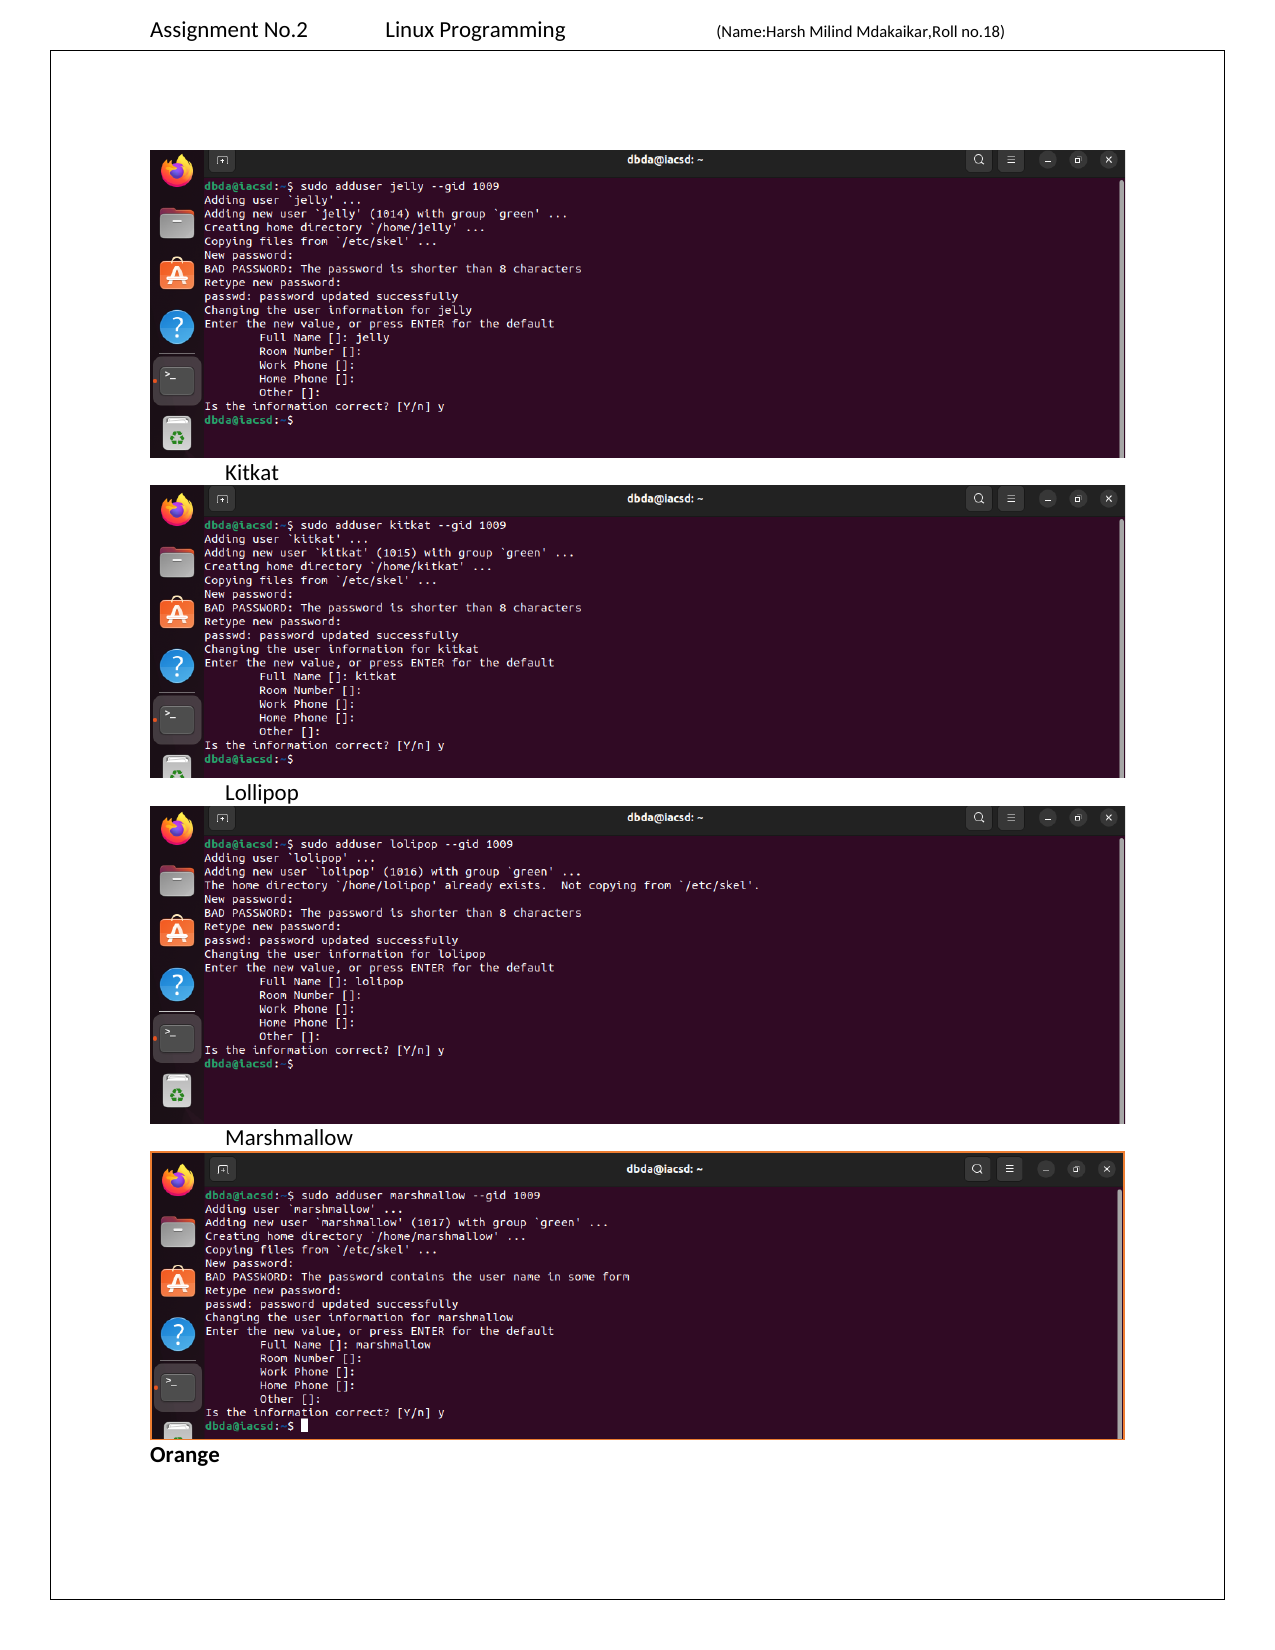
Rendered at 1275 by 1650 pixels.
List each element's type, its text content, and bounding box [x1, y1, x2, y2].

picture [150, 485, 1125, 778]
text Marshmallow [150, 1124, 1125, 1151]
picture [150, 150, 1125, 458]
text Kitkat [150, 458, 1125, 485]
text Orange [150, 1440, 1125, 1468]
picture [150, 806, 1125, 1124]
picture [152, 1153, 1123, 1439]
text Lollipop [150, 778, 1125, 806]
